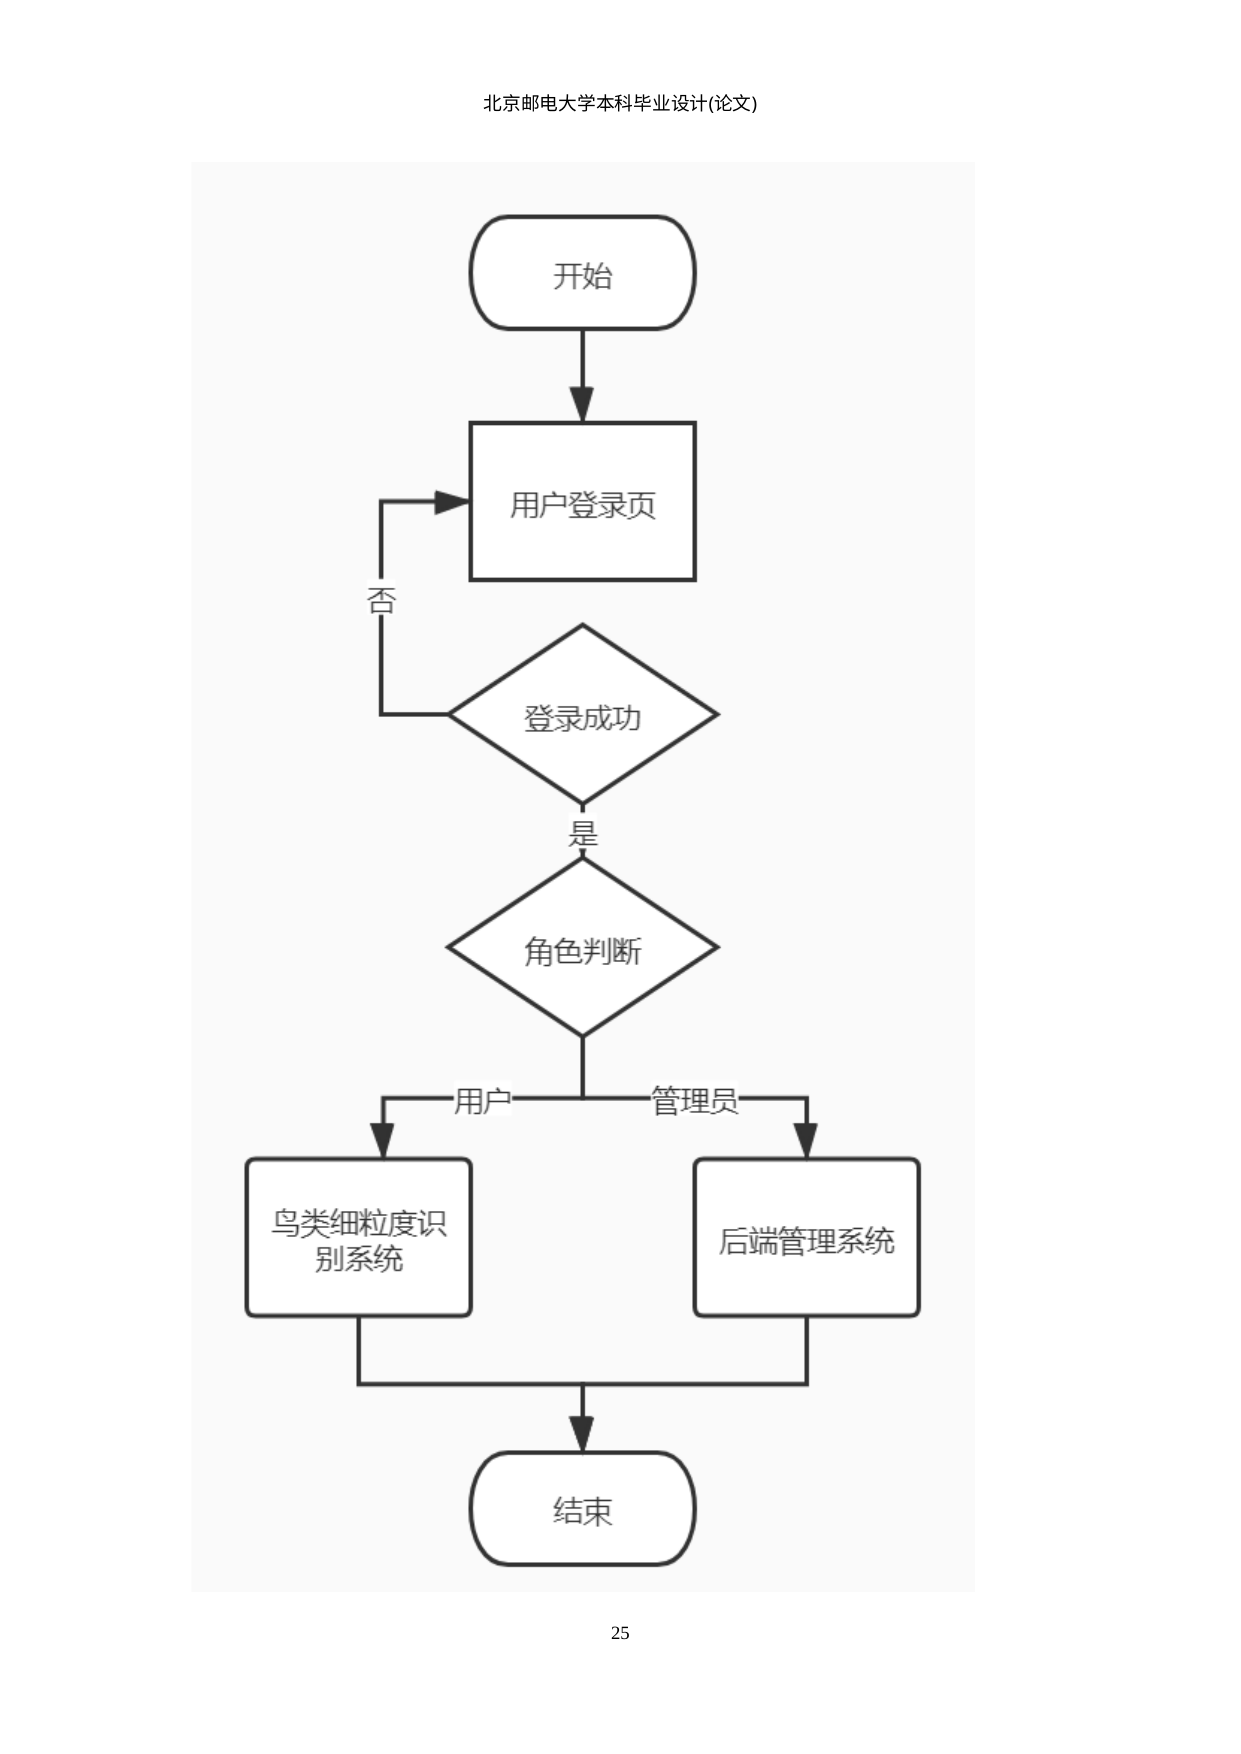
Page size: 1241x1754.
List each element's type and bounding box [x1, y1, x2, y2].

picture [191, 162, 975, 1592]
